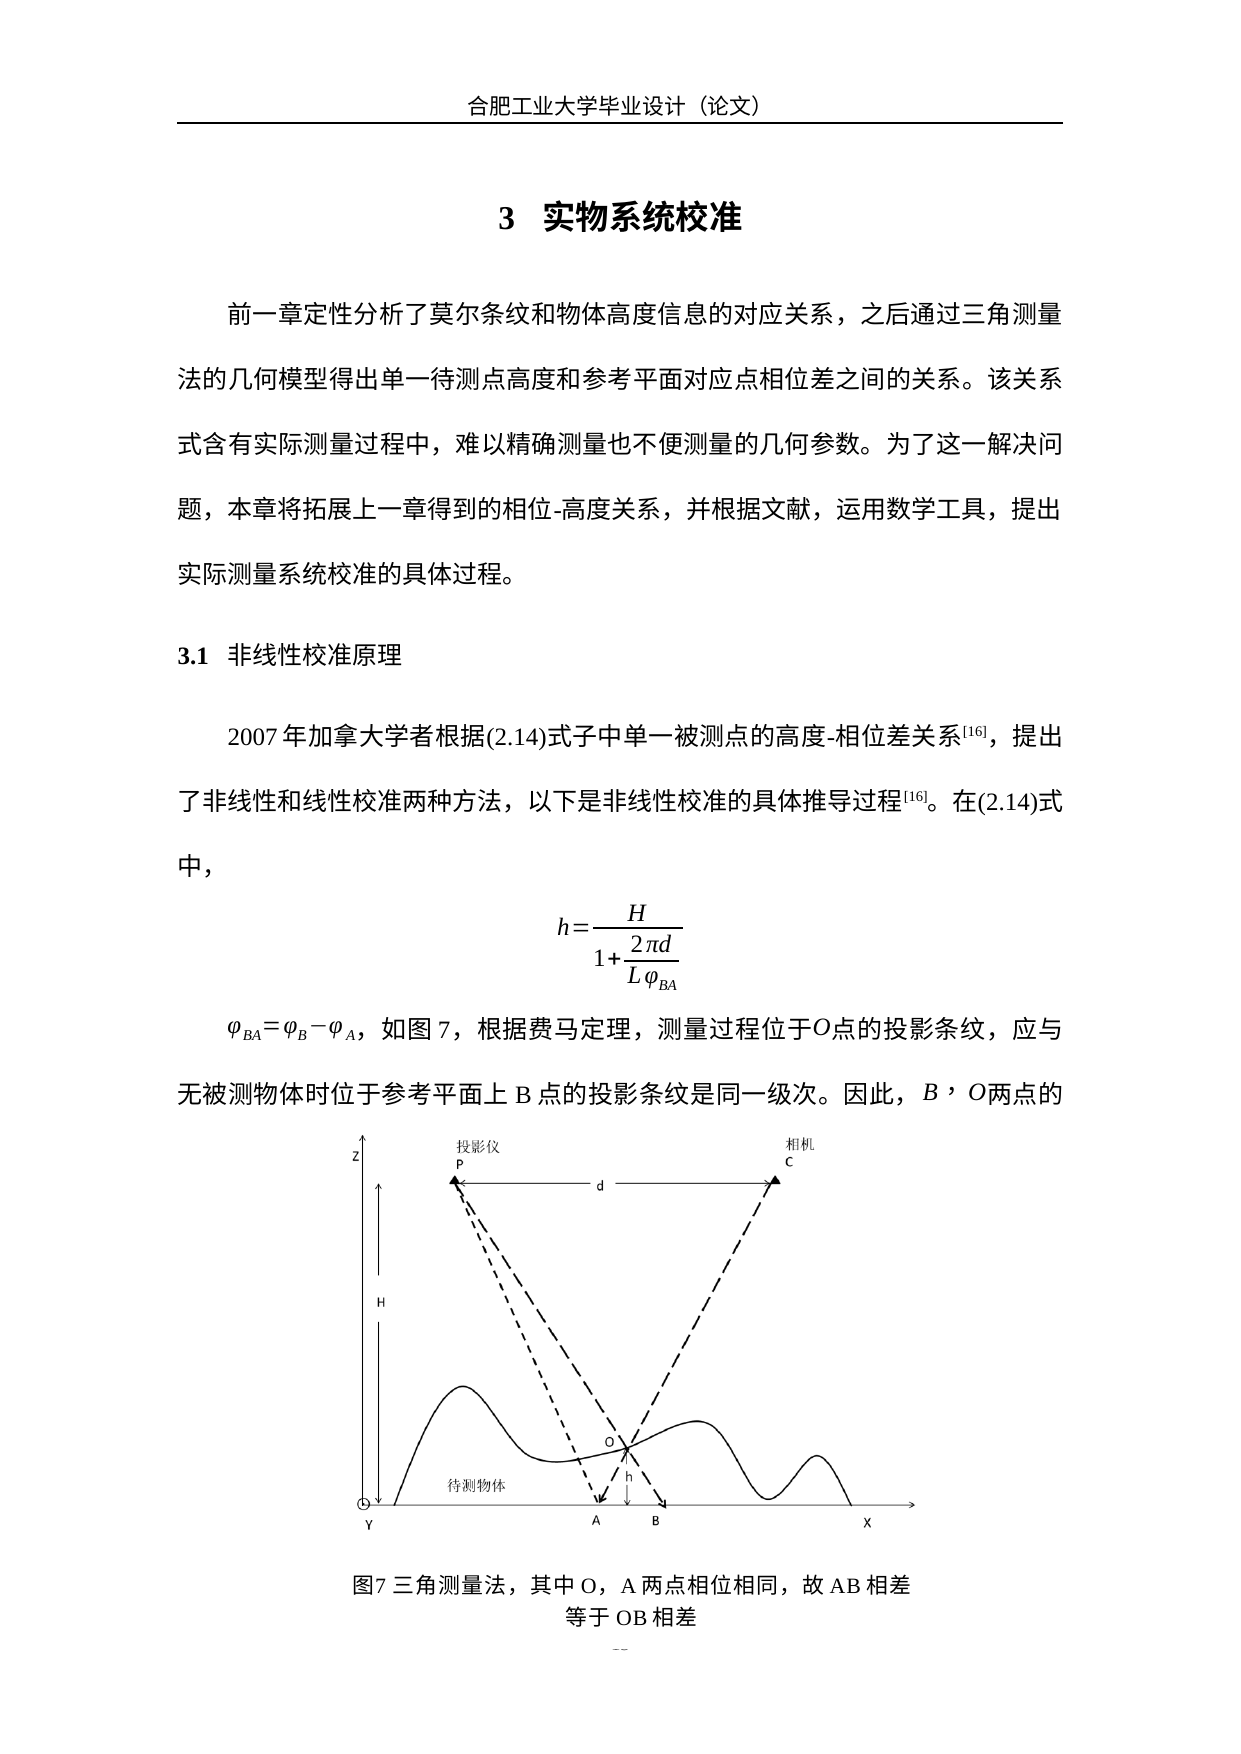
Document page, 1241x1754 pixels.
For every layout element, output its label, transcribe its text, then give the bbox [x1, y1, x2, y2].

text 实物系统校准 [177, 182, 1063, 247]
text 2007年加拿大学者根据(2.14)式子中单一被测点的高度-相位差关系[16]，提出了非线性和线性校准两种方法，以下是非线性校准的具体推导过程[16]。在(2.14)式中， [177, 702, 1063, 897]
text ，如图7，根据费马定理，测量过程位于点的投影条纹，应与无被测物体时位于参考平面上B点的投影条纹是同一级次。因此，两点的相位相等，即。则，，将此关系带入(2.14)中，可将该式关系变换为被测点高度与被测点和相机-被测点延长线与参考平面交点相位之差的关系。 [177, 995, 1063, 1125]
text 前一章定性分析了莫尔条纹和物体高度信息的对应关系，之后通过三角测量法的几何模型得出单一待测点高度和参考平面对应点相位差之间的关系。该关系式含有实际测量过程中，难以精确测量也不便测量的几何参数。为了这一解决问题，本章将拓展上一章得到的相位-高度关系，并根据文献，运用数学工具，提出实际测量系统校准的具体过程。 [177, 280, 1063, 605]
text 非线性校准原理 [177, 621, 1063, 686]
picture [343, 1129, 920, 1542]
